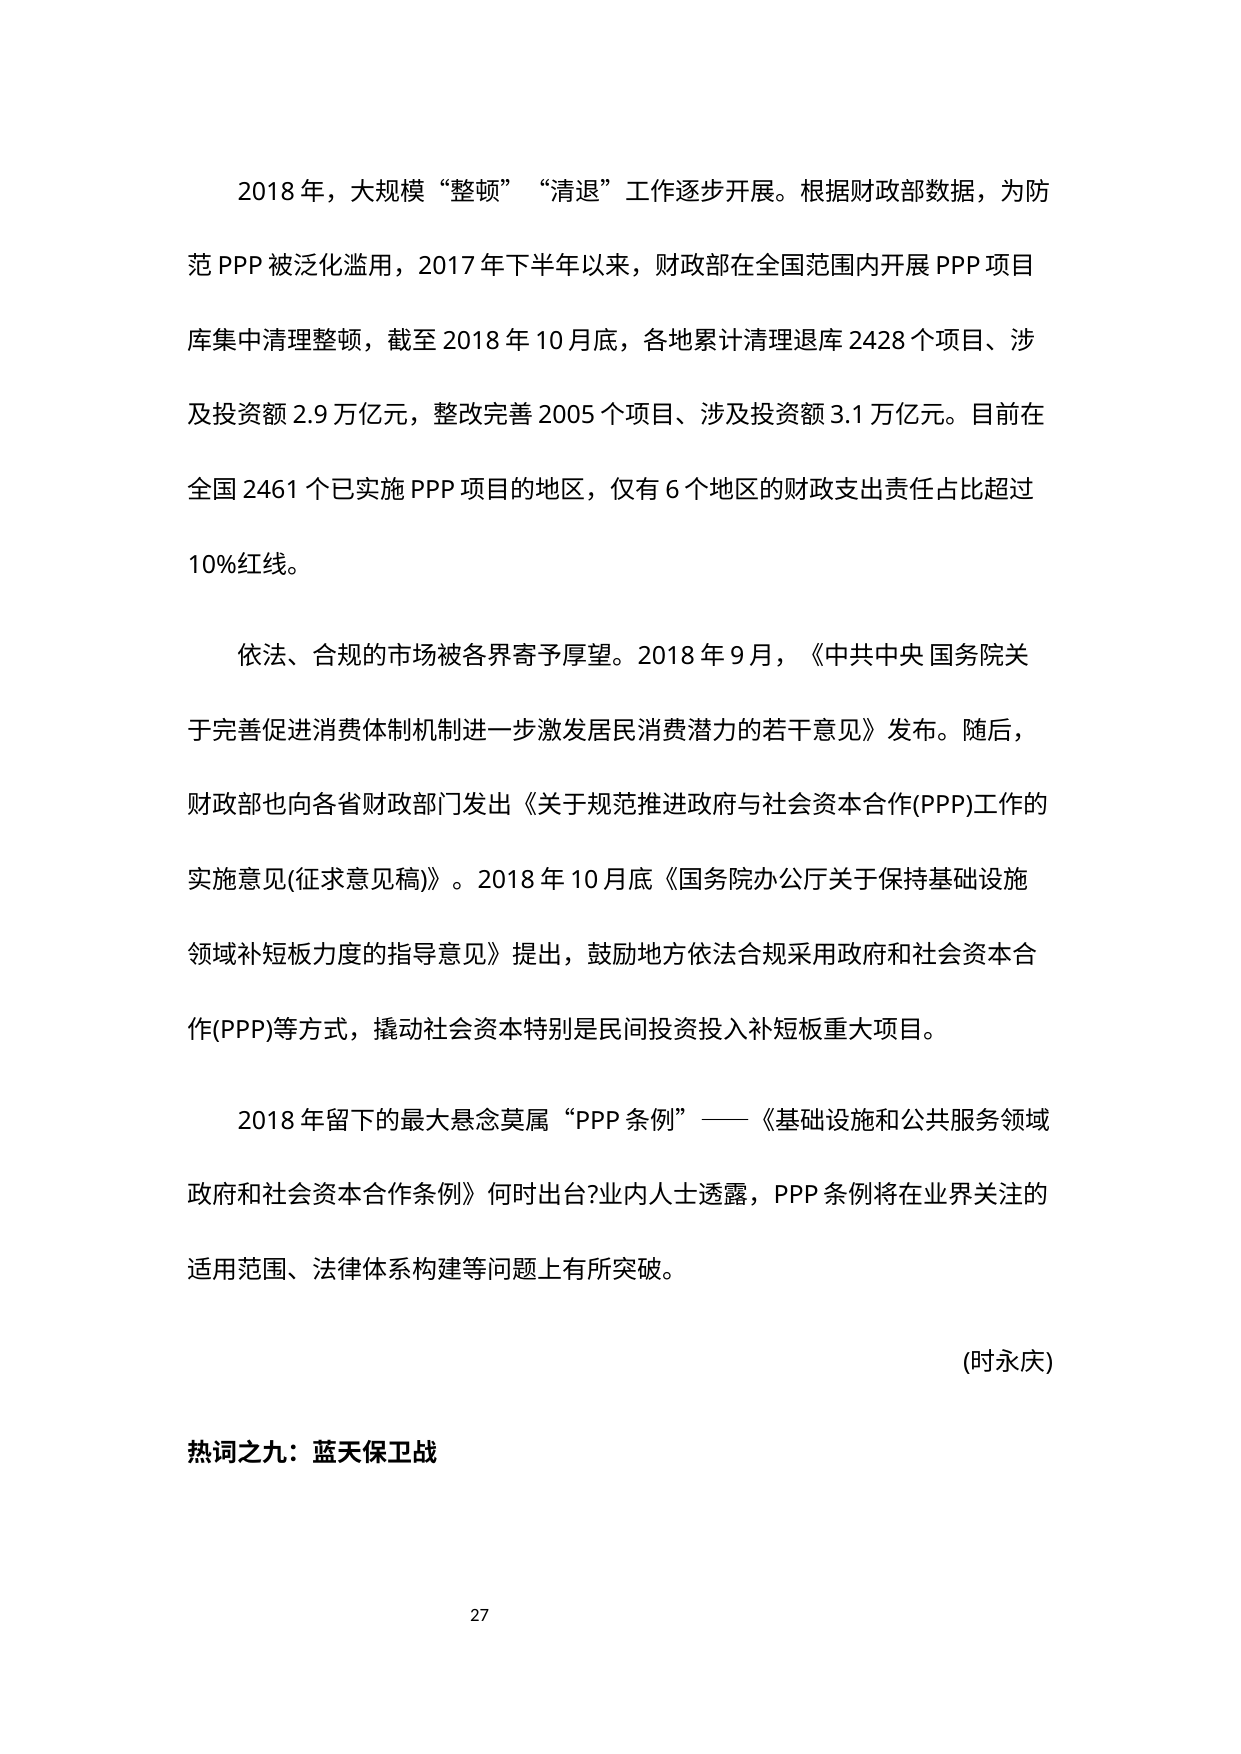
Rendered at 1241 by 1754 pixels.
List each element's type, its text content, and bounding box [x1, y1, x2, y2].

text 热词之九：蓝天保卫战 [187, 1418, 1053, 1483]
text 2018年，大规模“整顿”“清退”工作逐步开展。根据财政部数据，为防范PPP被泛化滥用，2017年下半年以来，财政部在全国范围内开展PPP项目库集中清理整顿，截至2018年10月底，各地累计清理退库2428个项目、涉及投资额2.9万亿元，整改完善2005个项目、涉及投资额3.1万亿元。目前在全国2461个已实施PPP项目的地区，仅有6个地区的财政支出责任占比超过10%红线。 [187, 157, 1053, 595]
text 依法、合规的市场被各界寄予厚望。2018年9月，《中共中央 国务院关于完善促进消费体制机制进一步激发居民消费潜力的若干意见》发布。随后，财政部也向各省财政部门发出《关于规范推进政府与社会资本合作(PPP)工作的实施意见(征求意见稿)》。2018年10月底《国务院办公厅关于保持基础设施领域补短板力度的指导意见》提出，鼓励地方依法合规采用政府和社会资本合作(PPP)等方式，撬动社会资本特别是民间投资投入补短板重大项目。 [187, 621, 1053, 1060]
text (时永庆) [187, 1327, 1053, 1392]
text 2018年留下的最大悬念莫属“PPP条例”——《基础设施和公共服务领域政府和社会资本合作条例》何时出台?业内人士透露，PPP条例将在业界关注的适用范围、法律体系构建等问题上有所突破。 [187, 1086, 1053, 1300]
